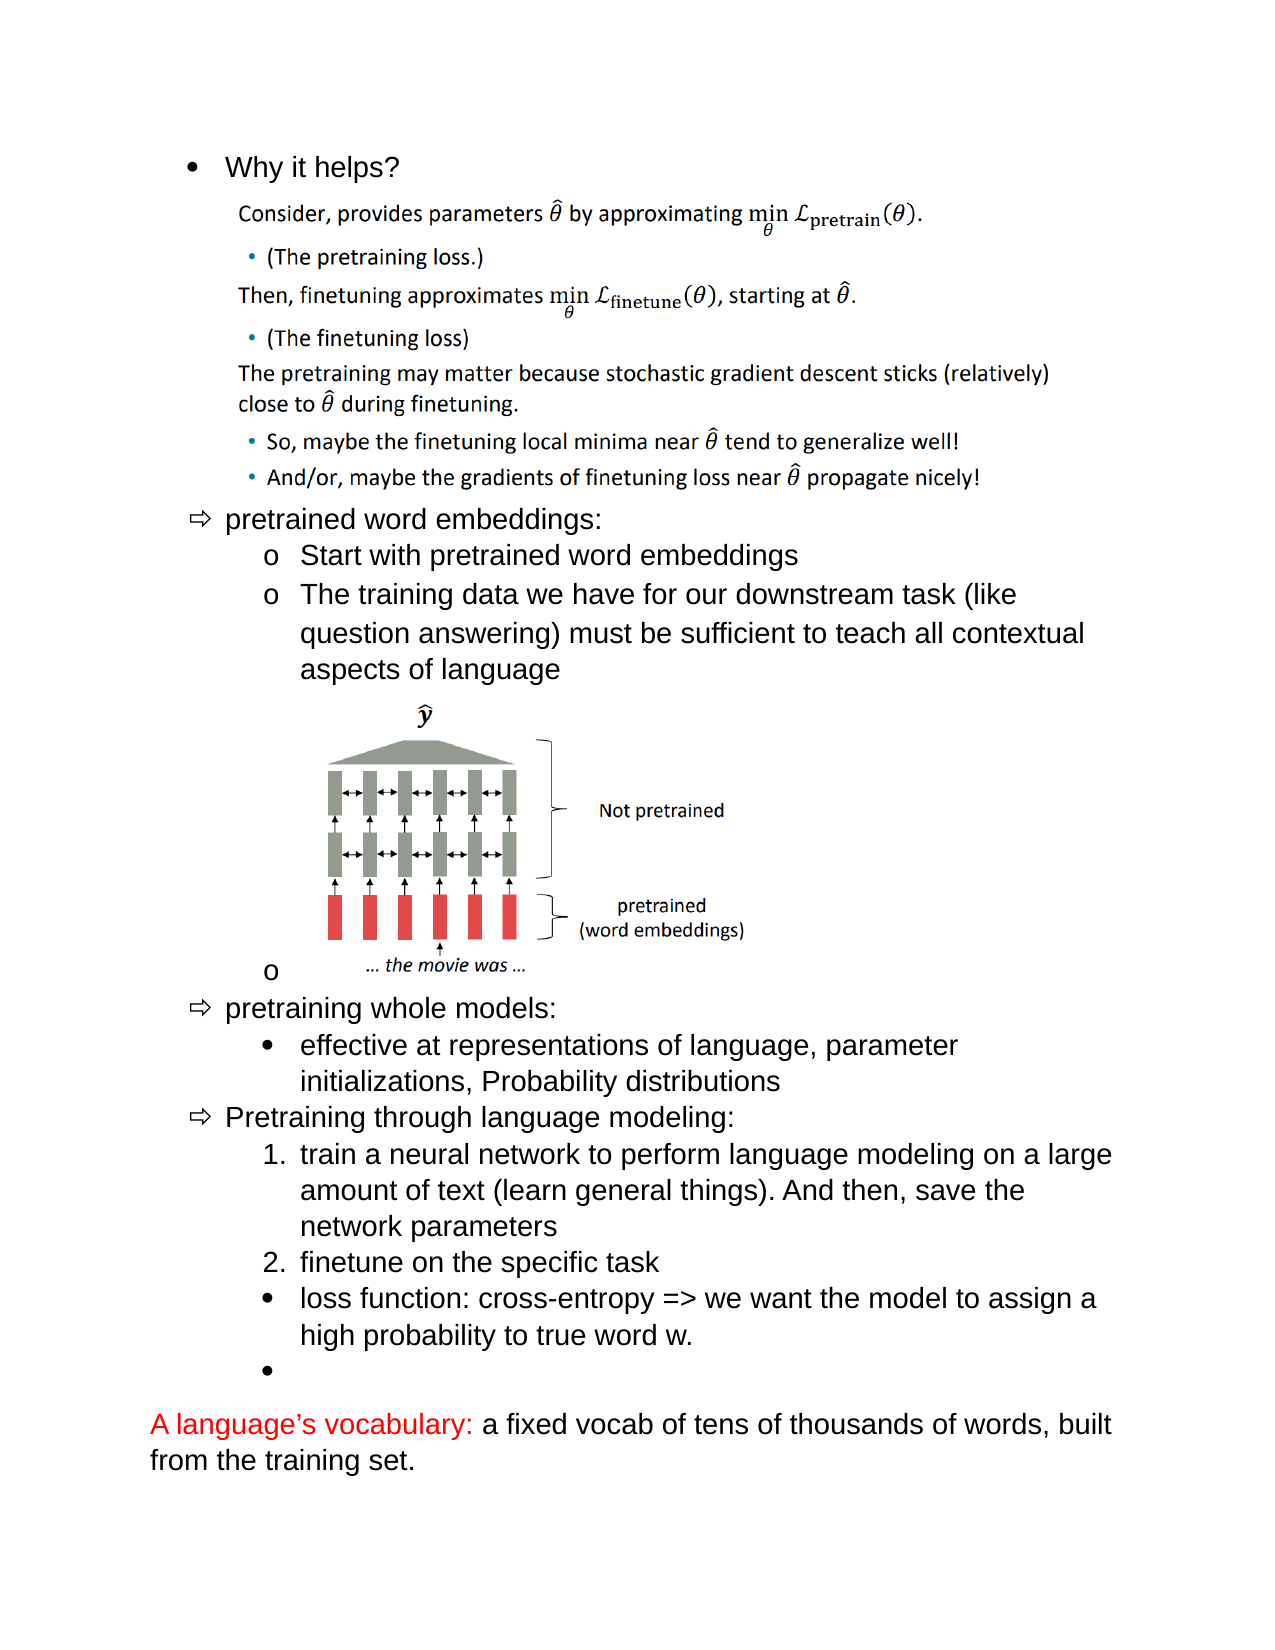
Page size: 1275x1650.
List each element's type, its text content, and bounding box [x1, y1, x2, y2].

list loss function: cross-entropy => we want the model to assign a high probability to true word w. [262, 1281, 1125, 1351]
picture [300, 688, 754, 981]
list finetune on the specific task [262, 1245, 1125, 1279]
list pretraining whole models: [187, 991, 1125, 1025]
list Start with pretrained word embeddings [262, 538, 1125, 574]
list train a neural network to perform language modeling on a large amount of text (learn general things). And then, save the network parameters [262, 1137, 1125, 1242]
list pretrained word embeddings: [187, 502, 1125, 536]
list effective at representations of language, parameter initializations, Probability distributions [262, 1028, 1125, 1098]
text A language’s vocabulary: a fixed vocab of tens of thousands of words, built from the training set. [150, 1407, 1125, 1476]
picture [225, 186, 1056, 500]
list The training data we have for our downstream task (like question answering) must be sufficient to teach all contextual aspects of language [262, 577, 1125, 686]
list Pretraining through language modeling: [187, 1100, 1125, 1134]
